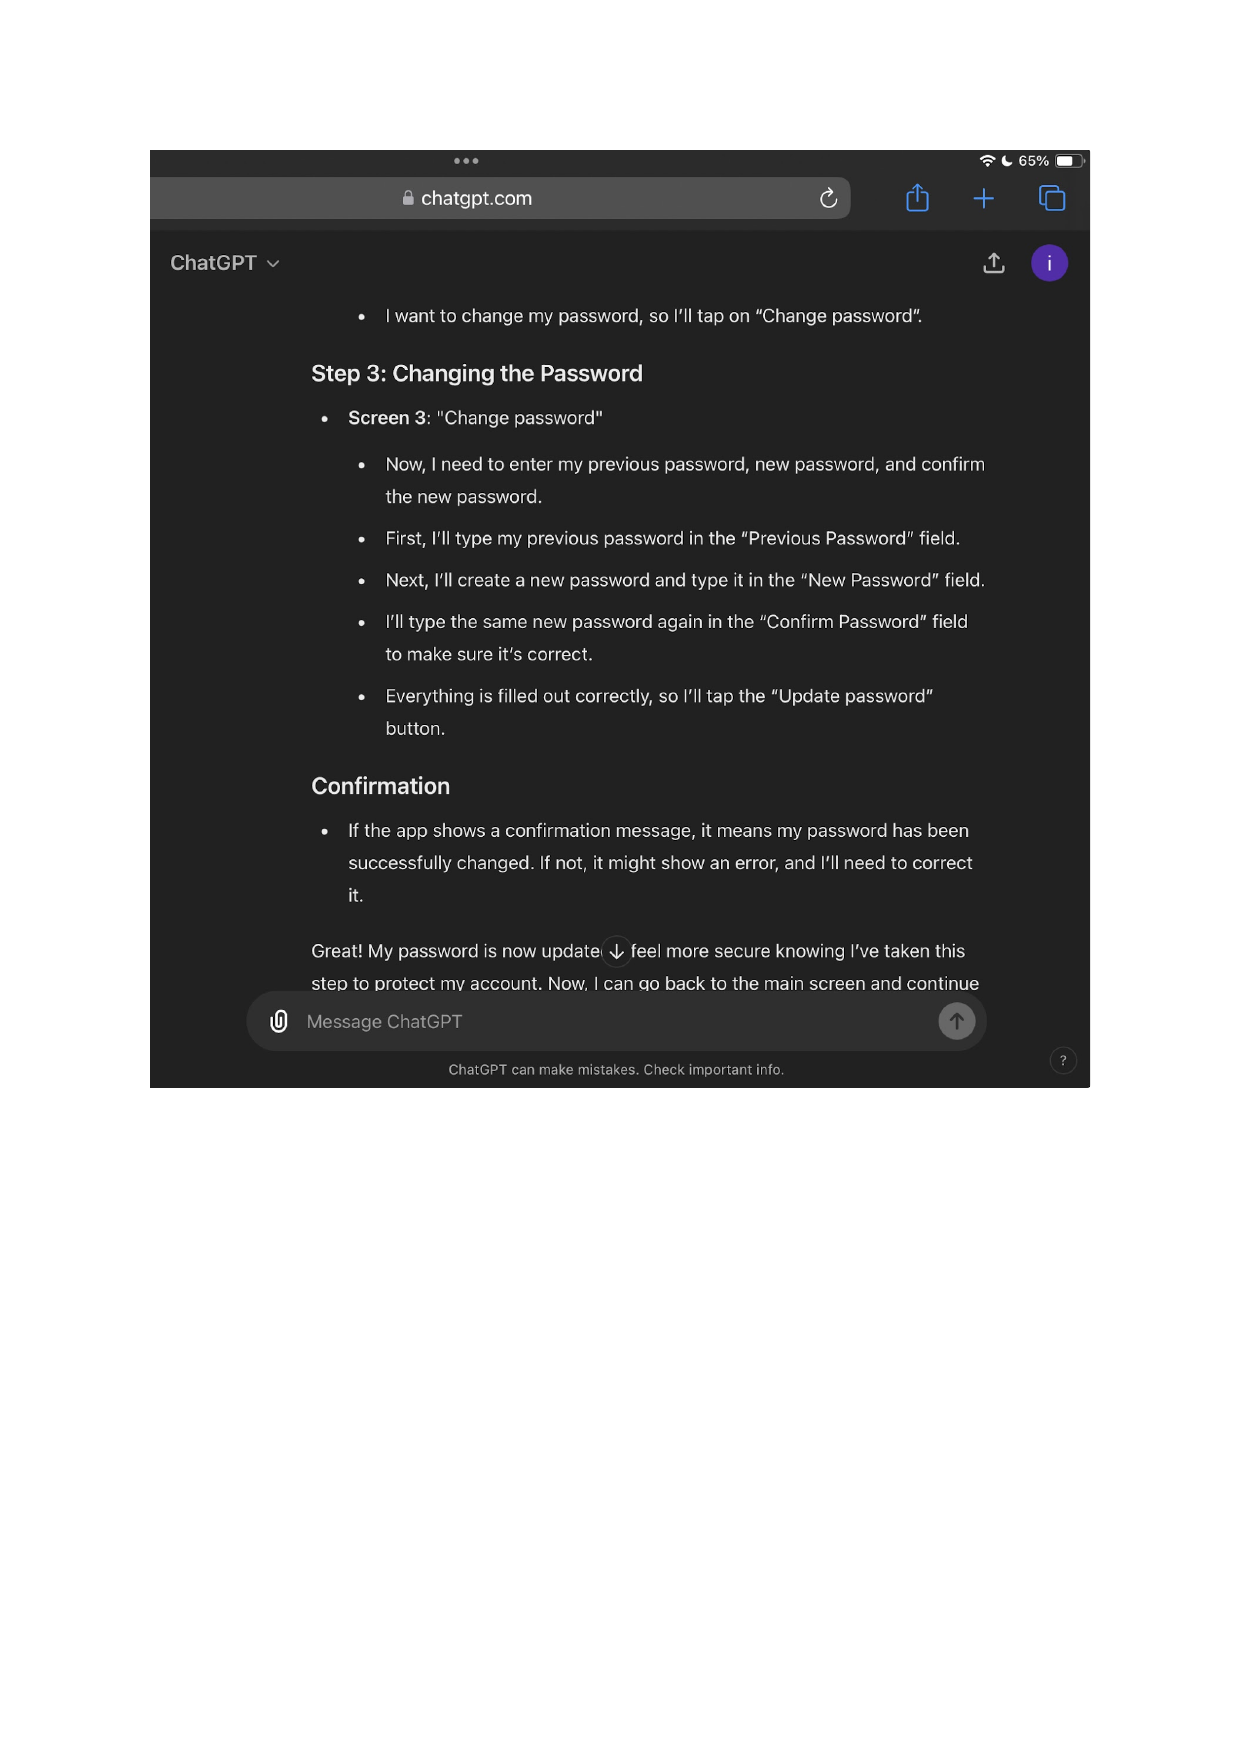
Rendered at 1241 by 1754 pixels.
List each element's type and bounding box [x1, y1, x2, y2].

picture [150, 150, 1091, 1088]
